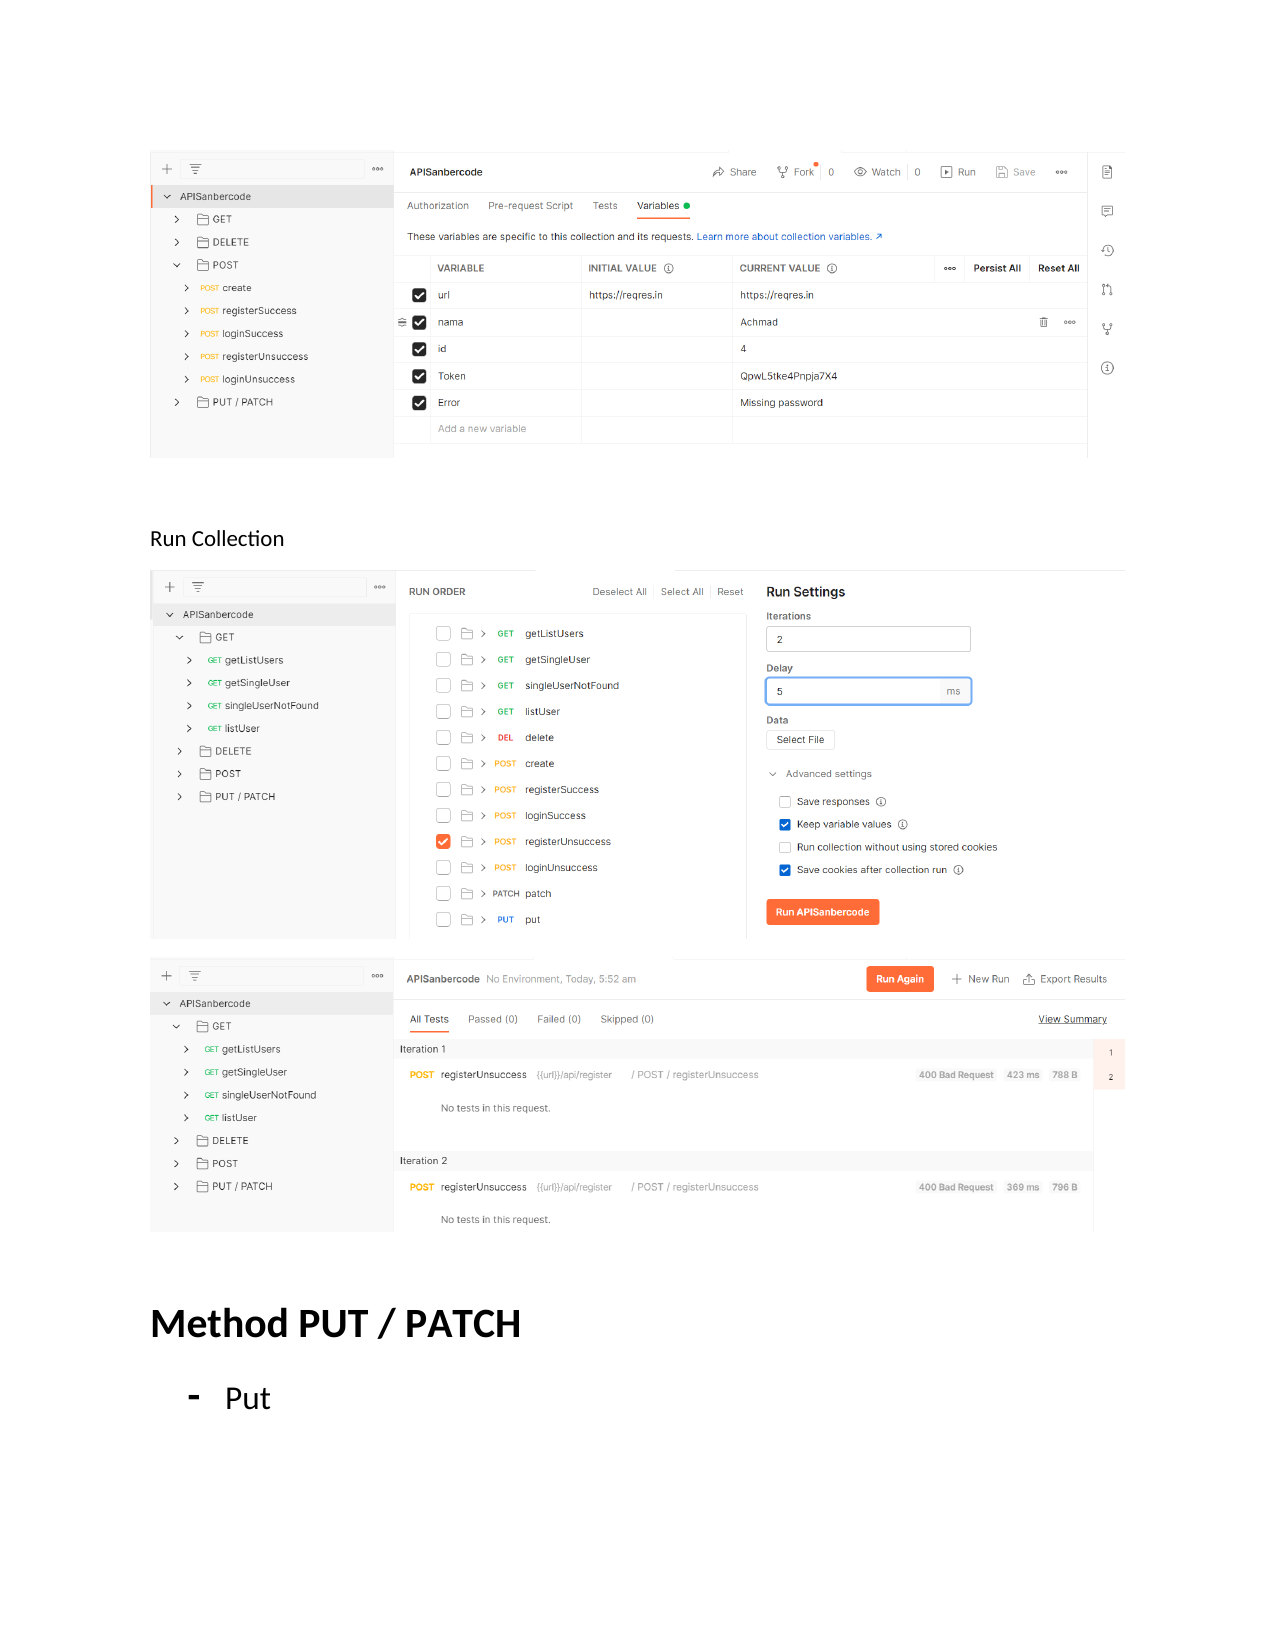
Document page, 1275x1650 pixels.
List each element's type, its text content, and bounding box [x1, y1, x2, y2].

text Run Collection [150, 524, 1125, 552]
picture [150, 570, 1125, 939]
text Method PUT / PATCH [150, 1297, 1125, 1348]
list Put [187, 1369, 1125, 1420]
picture [150, 150, 1125, 458]
picture [150, 957, 1125, 1232]
